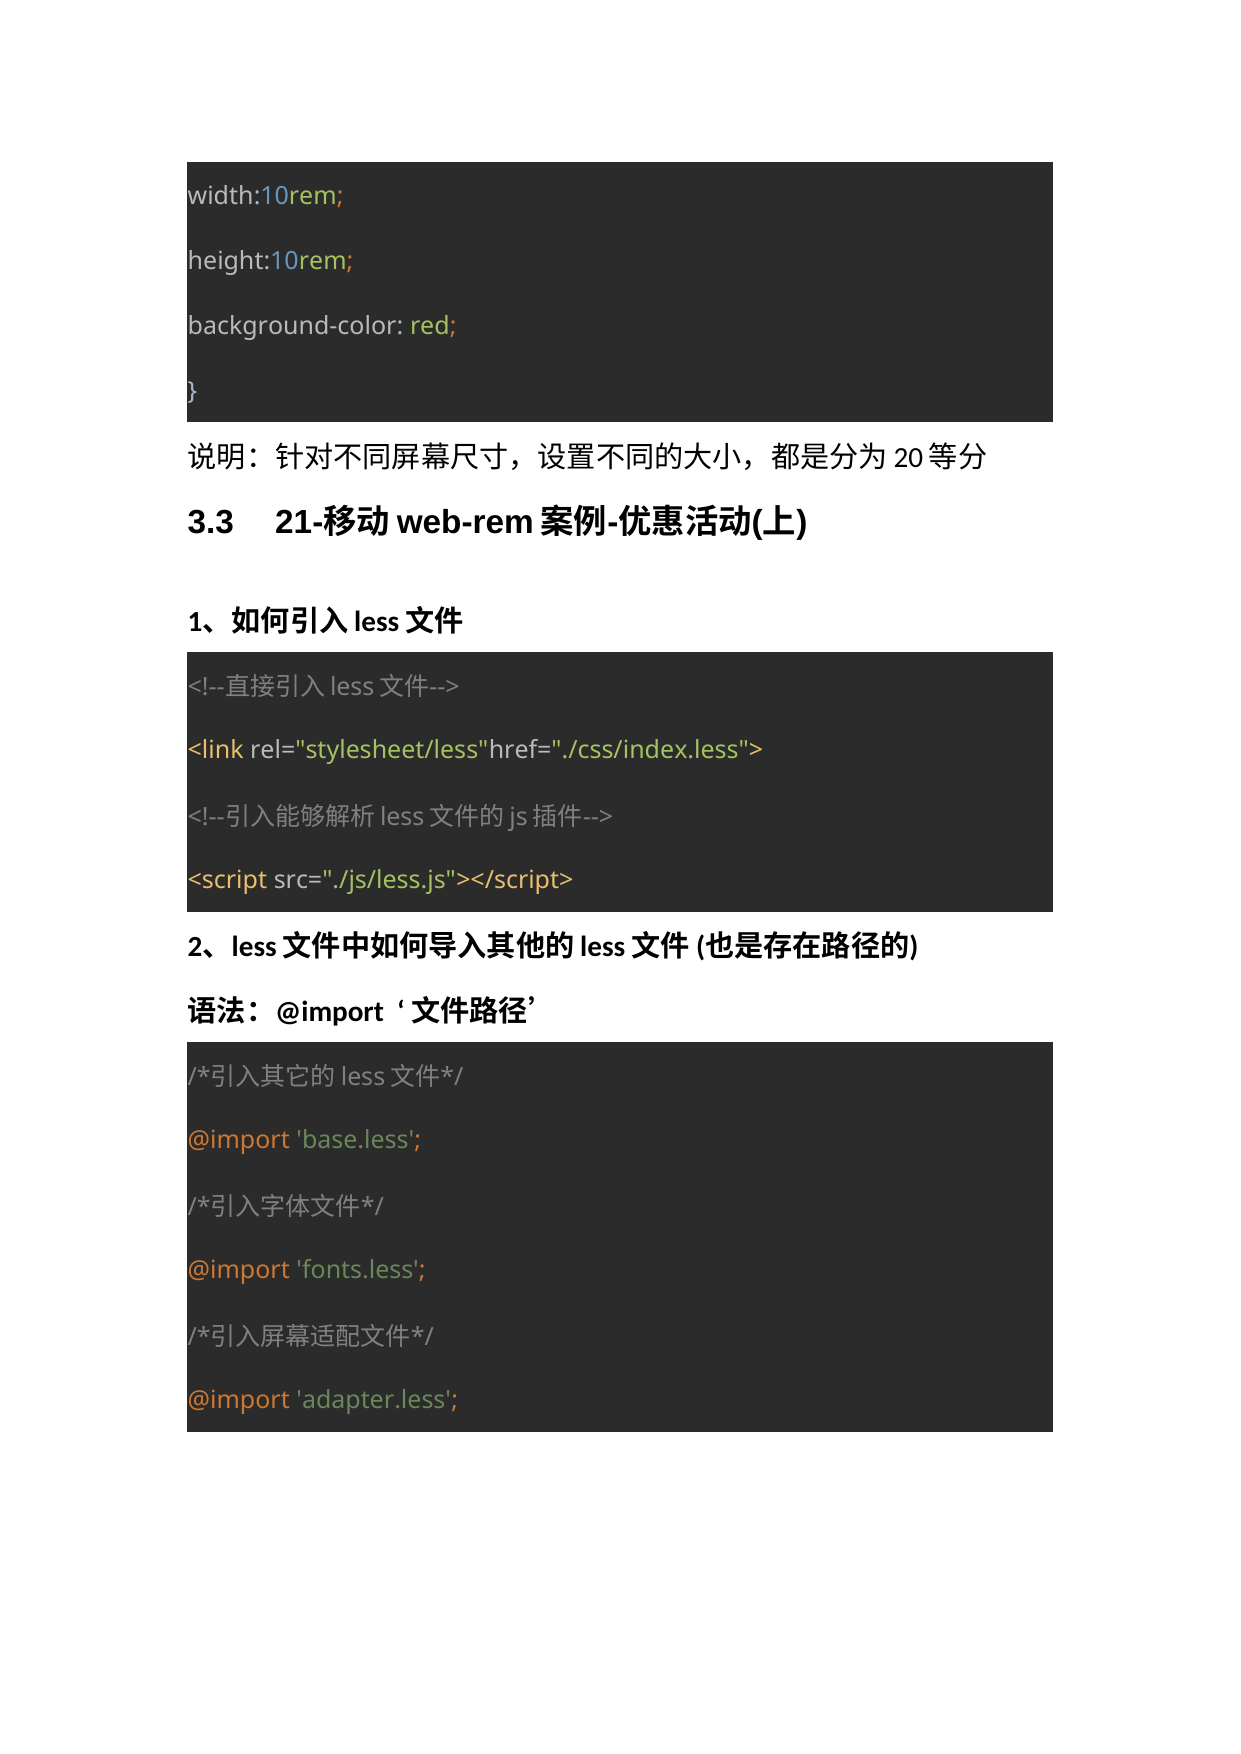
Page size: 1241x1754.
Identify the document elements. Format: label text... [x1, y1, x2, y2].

text 说明：针对不同屏幕尺寸，设置不同的大小，都是分为20等分 [187, 422, 1053, 487]
text /*引入其它的less文件*/ @import 'base.less'; /*引入字体文件*/ @import 'fonts.less'; /*引入屏幕适配文件*/ @import 'adapter.less'; [187, 1042, 1053, 1432]
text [187, 162, 1053, 422]
subtitle 3.3 21-移动web-rem案例-优惠活动(上) [187, 487, 1053, 552]
list less文件中如何导入其他的less文件 (也是存在路径的) [187, 912, 1053, 977]
text <!--直接引入less文件--> <link rel="stylesheet/less"href="./css/index.less"> <!--引入能够解析less文件的js插件--> <script src="./js/less.js"></script> [187, 652, 1053, 912]
text 语法：@import ‘ 文件路径’ [187, 977, 1053, 1042]
list 如何引入less文件 [187, 587, 1053, 652]
